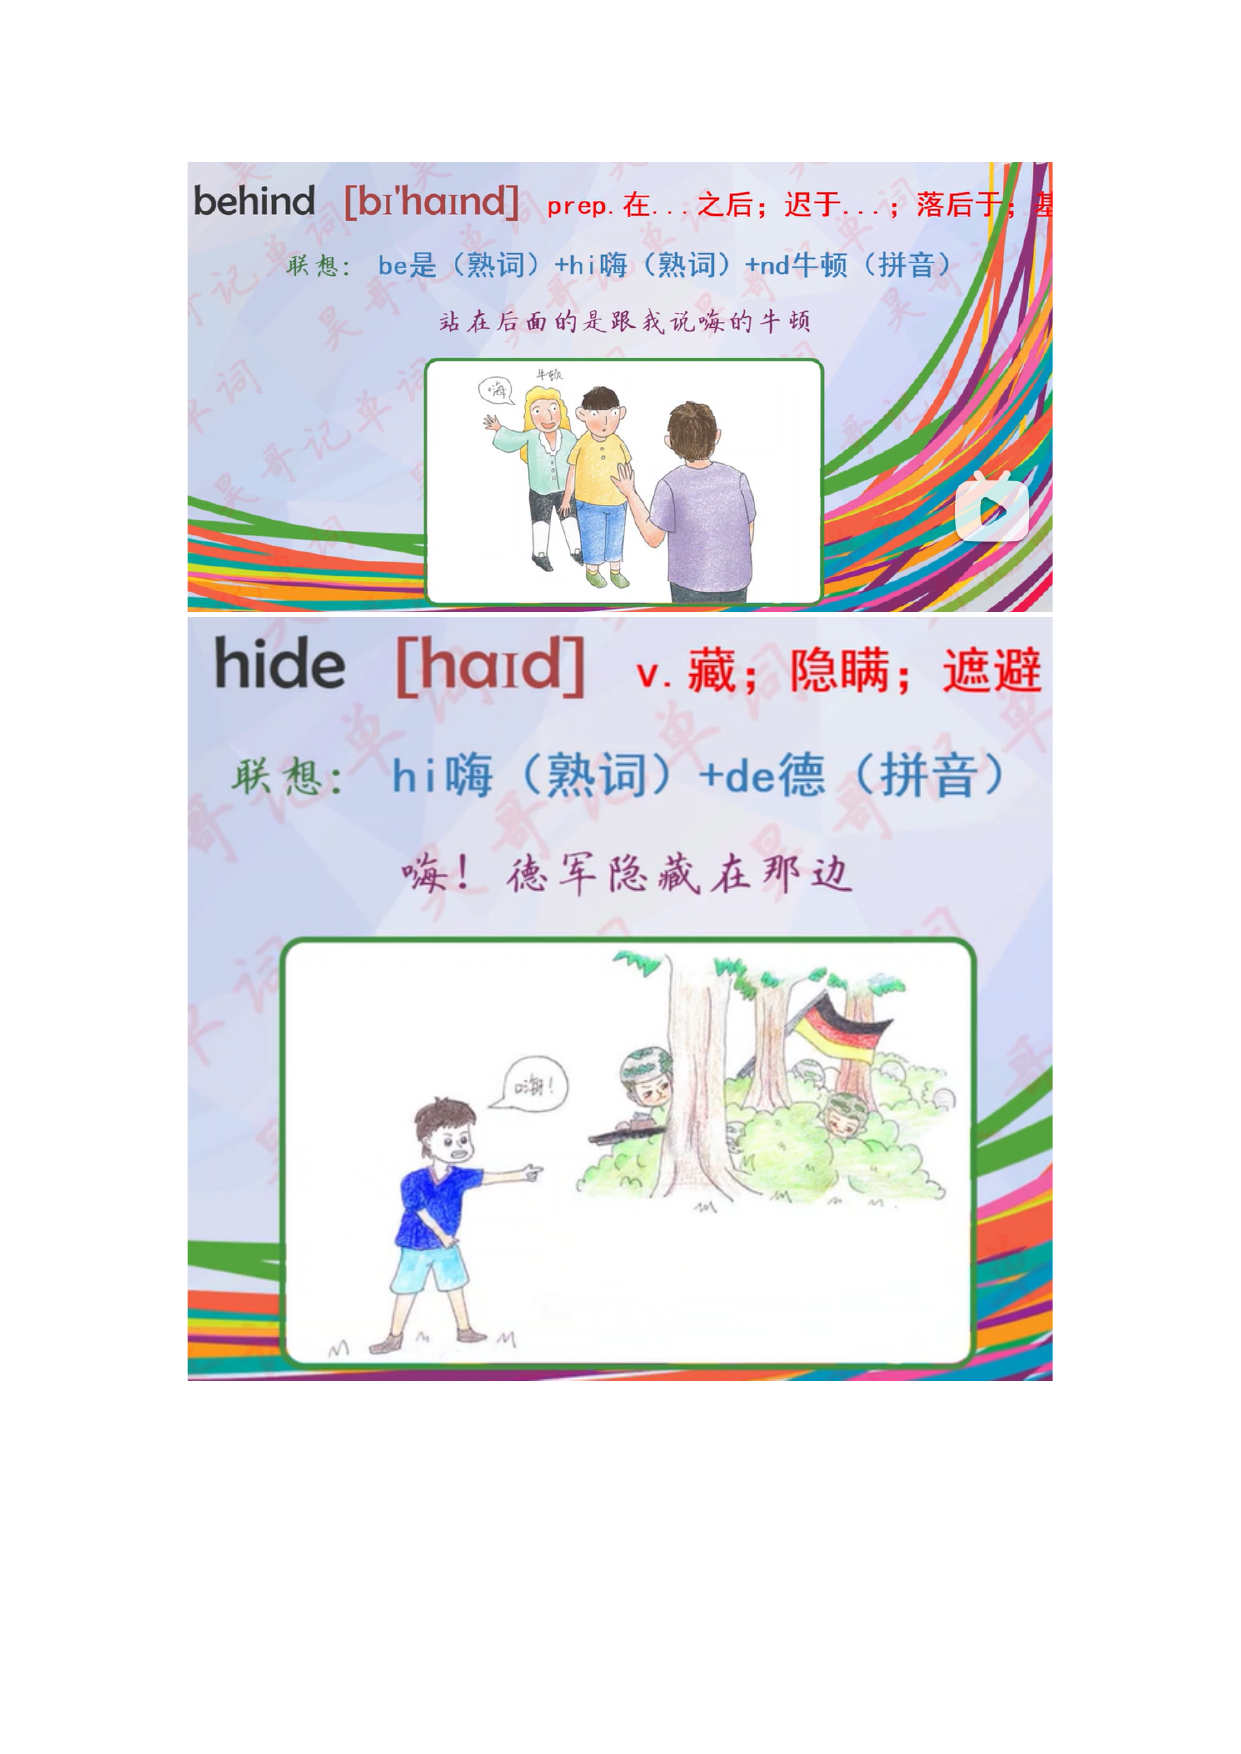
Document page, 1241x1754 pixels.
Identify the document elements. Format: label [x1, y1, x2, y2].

picture [187, 617, 1053, 1381]
picture [988, 1360, 1053, 1381]
picture [187, 162, 1053, 612]
